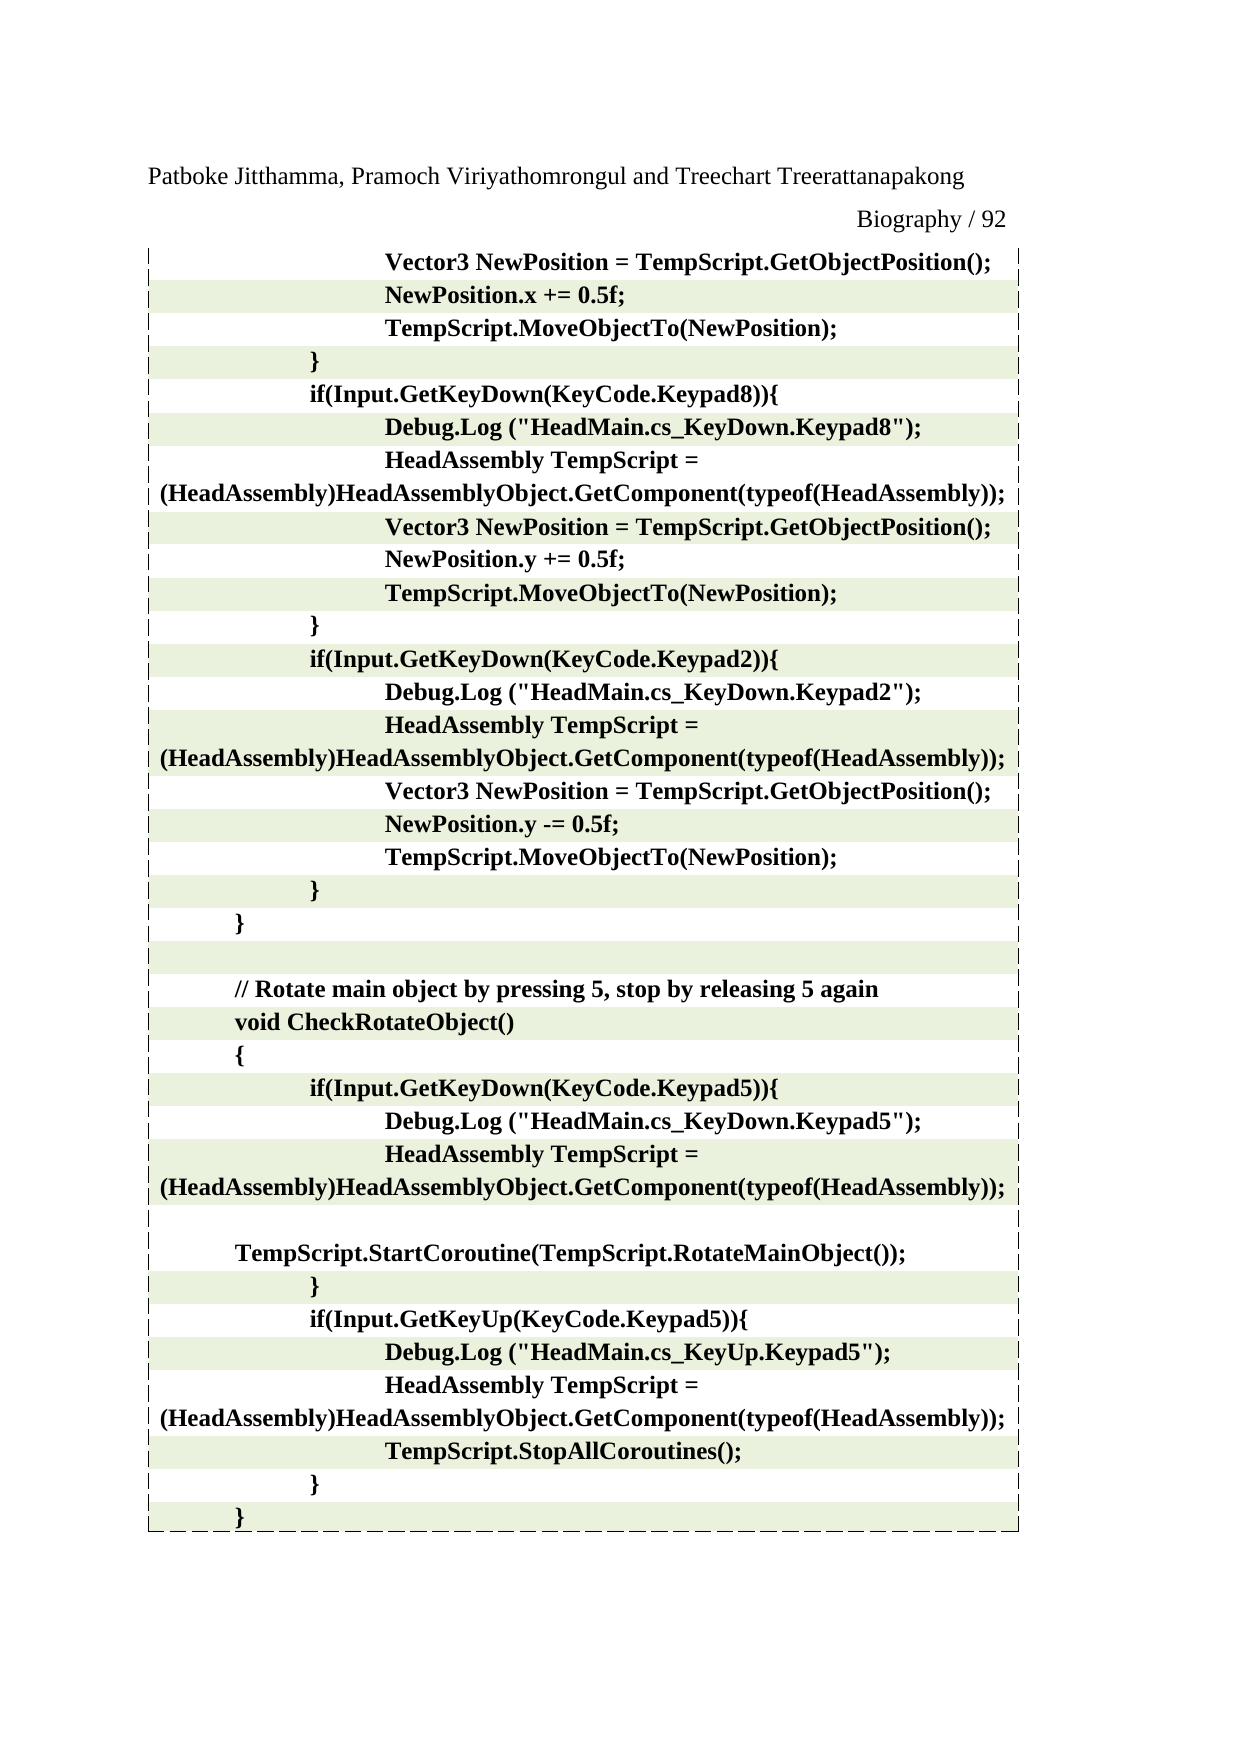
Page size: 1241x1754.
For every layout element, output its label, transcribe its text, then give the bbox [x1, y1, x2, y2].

table_cell if(Input.GetKeyDown(KeyCode.Keypad8)){ [148, 380, 1018, 412]
table_cell } [148, 611, 1018, 644]
table_cell } [148, 346, 1018, 379]
table_cell } [148, 1502, 1018, 1531]
table_cell Debug.Log ("HeadMain.cs_KeyDown.Keypad5"); [148, 1106, 1018, 1139]
table_cell } [148, 1469, 1018, 1502]
table_cell Vector3 NewPosition = TempScript.GetObjectPosition(); [148, 776, 1018, 809]
table_cell if(Input.GetKeyUp(KeyCode.Keypad5)){ [148, 1304, 1018, 1337]
table_cell HeadAssembly TempScript = (HeadAssembly)HeadAssemblyObject.GetComponent(typeof(HeadAssembly)); [148, 446, 1018, 512]
table_cell Vector3 NewPosition = TempScript.GetObjectPosition(); [148, 248, 1018, 280]
table_cell Debug.Log ("HeadMain.cs_KeyDown.Keypad2"); [148, 677, 1018, 710]
table_cell TempScript.MoveObjectTo(NewPosition); [148, 314, 1018, 346]
table_cell TempScript.MoveObjectTo(NewPosition); [148, 578, 1018, 611]
table_cell if(Input.GetKeyDown(KeyCode.Keypad2)){ [148, 644, 1018, 677]
table_cell TempScript.StartCoroutine(TempScript.RotateMainObject()); [148, 1205, 1018, 1271]
table_cell // Rotate main object by pressing 5, stop by releasing 5 again [148, 974, 1018, 1007]
table_cell NewPosition.x += 0.5f; [148, 280, 1018, 313]
table_cell Debug.Log ("HeadMain.cs_KeyUp.Keypad5"); [148, 1337, 1018, 1370]
table_cell } [148, 1271, 1018, 1304]
table_cell TempScript.StopAllCoroutines(); [148, 1436, 1018, 1469]
table_cell HeadAssembly TempScript = (HeadAssembly)HeadAssemblyObject.GetComponent(typeof(HeadAssembly)); [148, 1370, 1018, 1436]
table_cell Debug.Log ("HeadMain.cs_KeyDown.Keypad8"); [148, 413, 1018, 446]
table_cell void CheckRotateObject() [148, 1007, 1018, 1040]
table_cell Vector3 NewPosition = TempScript.GetObjectPosition(); [148, 512, 1018, 544]
table_cell NewPosition.y -= 0.5f; [148, 809, 1018, 842]
table_cell } [148, 875, 1018, 908]
table_cell [148, 941, 1018, 974]
table_cell HeadAssembly TempScript = (HeadAssembly)HeadAssemblyObject.GetComponent(typeof(HeadAssembly)); [148, 710, 1018, 776]
table_cell { [148, 1040, 1018, 1073]
table_cell HeadAssembly TempScript = (HeadAssembly)HeadAssemblyObject.GetComponent(typeof(HeadAssembly)); [148, 1139, 1018, 1205]
table_cell TempScript.MoveObjectTo(NewPosition); [148, 842, 1018, 875]
table_cell if(Input.GetKeyDown(KeyCode.Keypad5)){ [148, 1073, 1018, 1106]
table_cell } [148, 908, 1018, 941]
table_cell NewPosition.y += 0.5f; [148, 545, 1018, 578]
